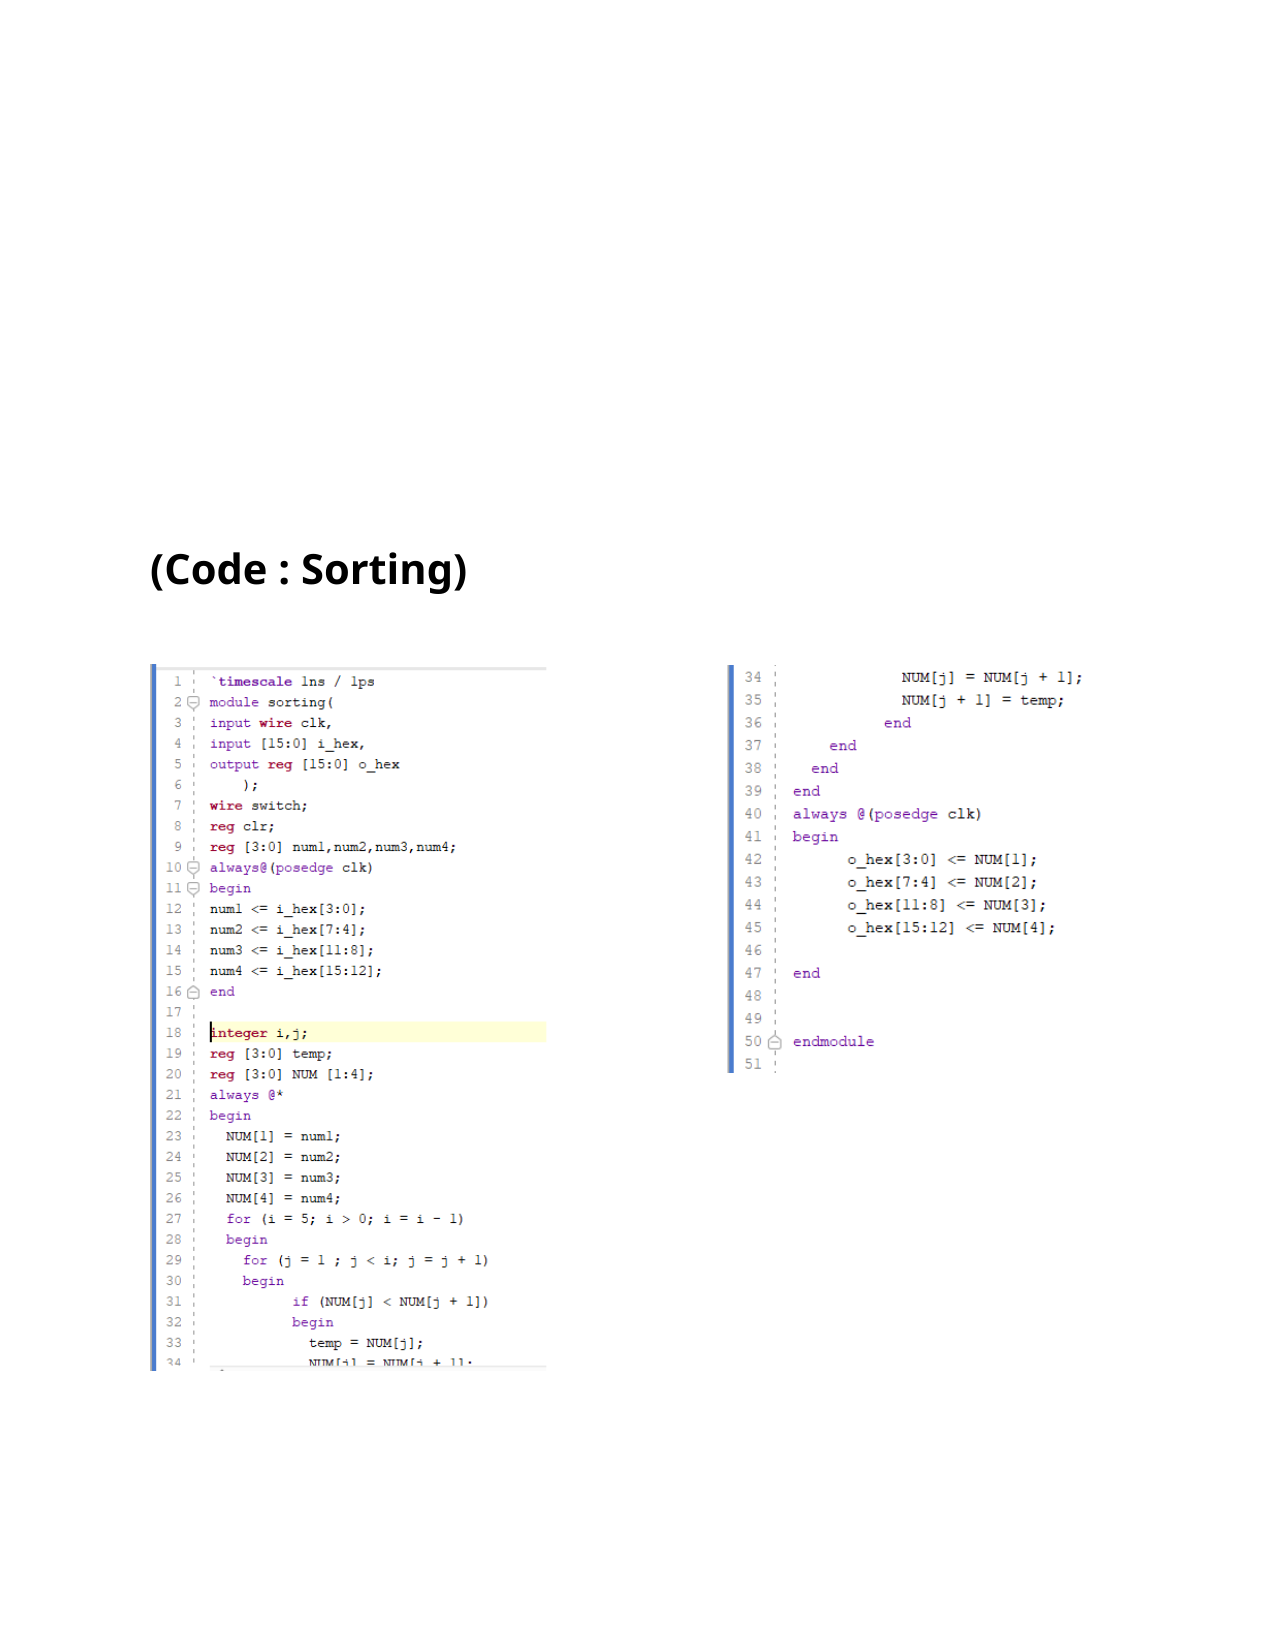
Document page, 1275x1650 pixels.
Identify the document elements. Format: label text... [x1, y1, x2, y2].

picture [150, 664, 547, 1371]
text (Code : Sorting) [150, 539, 1125, 596]
picture [727, 665, 1125, 1073]
